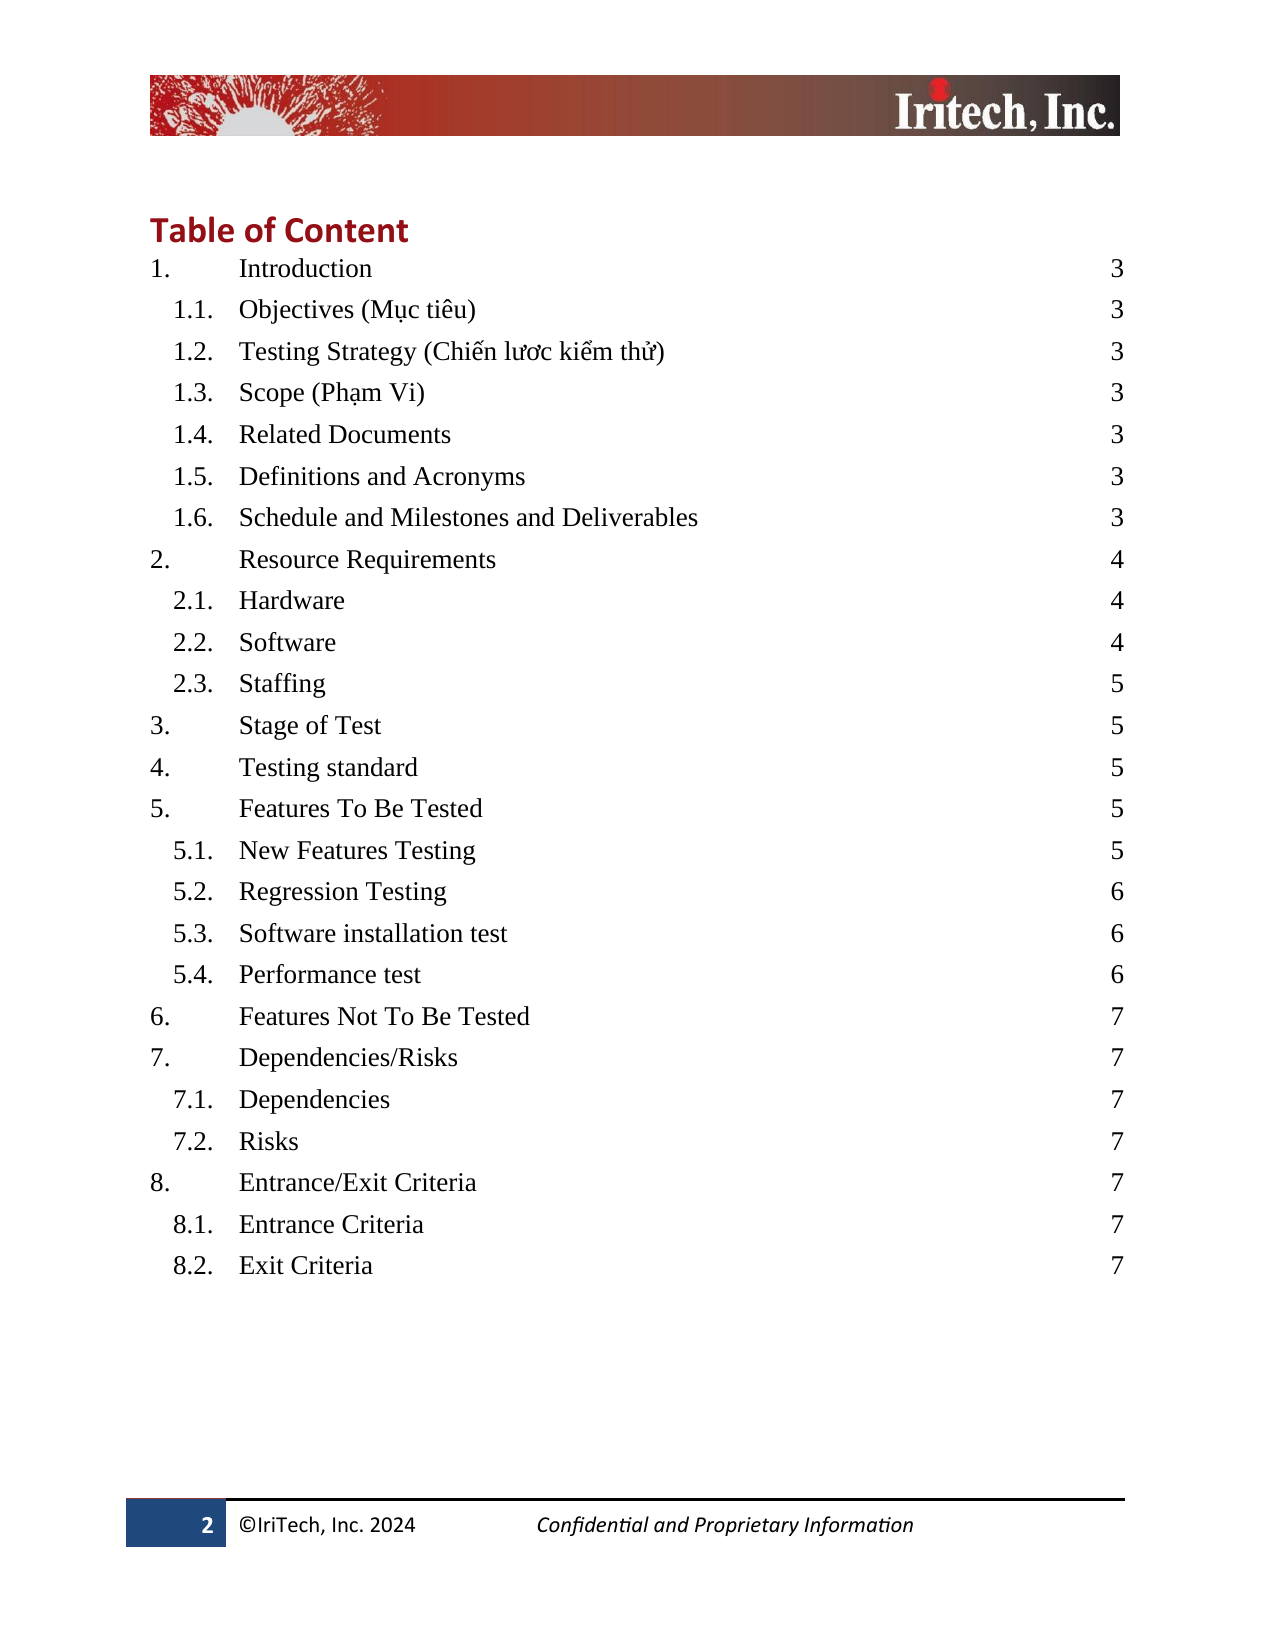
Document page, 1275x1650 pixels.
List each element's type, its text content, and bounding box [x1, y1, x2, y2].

text Table of Content [150, 206, 1125, 252]
picture [150, 75, 1120, 136]
